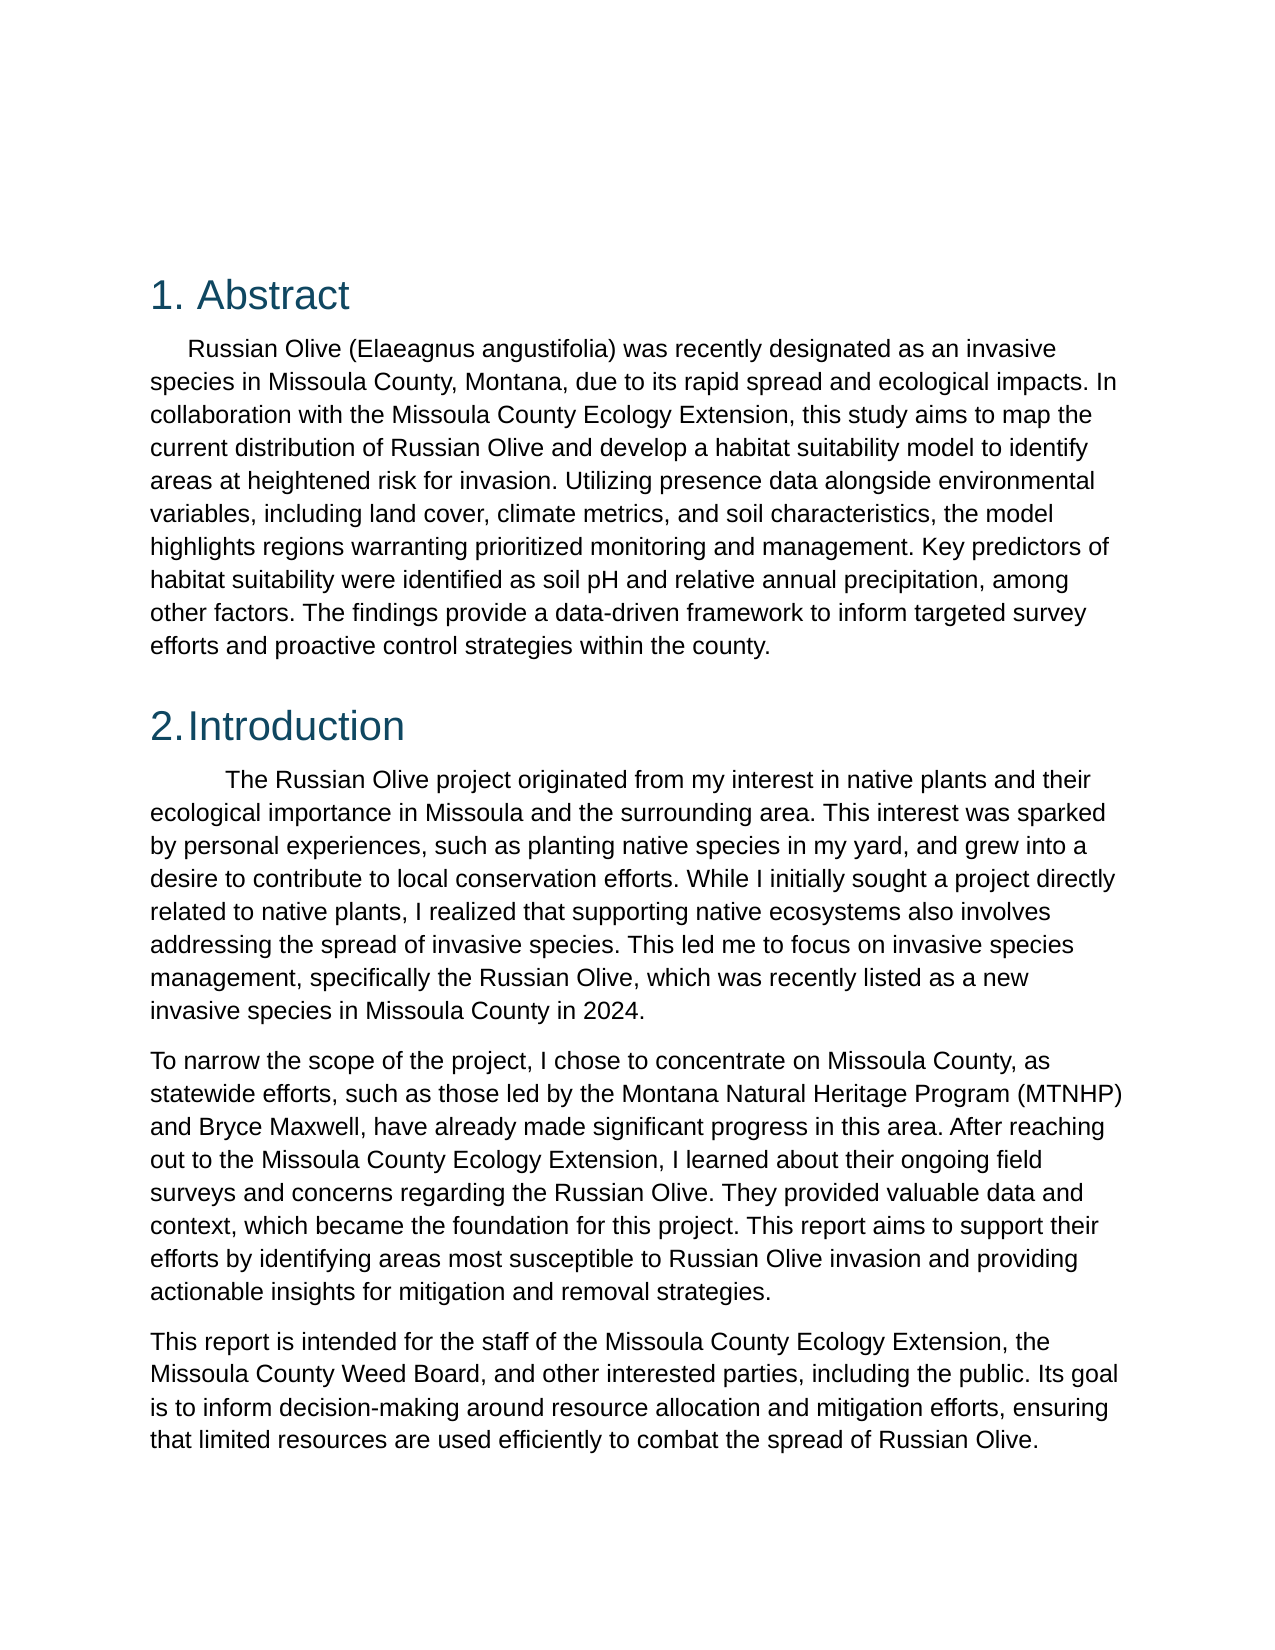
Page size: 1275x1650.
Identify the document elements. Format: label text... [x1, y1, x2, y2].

subtitle Abstract [150, 270, 1125, 318]
text To narrow the scope of the project, I chose to concentrate on Missoula County, as statewide efforts, such as those led by the Montana Natural Heritage Program (MTNHP) and Bryce Maxwell, have already made significant progress in this area. After reaching out to the Missoula County Ecology Extension, I learned about their ongoing field surveys and concerns regarding the Russian Olive. They provided valuable data and context, which became the foundation for this project. This report aims to support their efforts by identifying areas most susceptible to Russian Olive invasion and providing actionable insights for mitigation and removal strategies. [150, 1046, 1125, 1306]
text The Russian Olive project originated from my interest in native plants and their ecological importance in Missoula and the surrounding area. This interest was sparked by personal experiences, such as planting native species in my yard, and grew into a desire to contribute to local conservation efforts. While I initially sought a project directly related to native plants, I realized that supporting native ecosystems also involves addressing the spread of invasive species. This led me to focus on invasive species management, specifically the Russian Olive, which was recently listed as a new invasive species in Missoula County in 2024. [150, 765, 1125, 1025]
text This report is intended for the staff of the Missoula County Ecology Extension, the Missoula County Weed Board, and other interested parties, including the public. Its goal is to inform decision-making around resource allocation and mitigation efforts, ensuring that limited resources are used efficiently to combat the spread of Russian Olive. [150, 1326, 1125, 1454]
subtitle Introduction [150, 701, 1125, 749]
text Russian Olive (Elaeagnus angustifolia) was recently designated as an invasive species in Missoula County, Montana, due to its rapid spread and ecological impacts. In collaboration with the Missoula County Ecology Extension, this study aims to map the current distribution of Russian Olive and develop a habitat suitability model to identify areas at heightened risk for invasion. Utilizing presence data alongside environmental variables, including land cover, climate metrics, and soil characteristics, the model highlights regions warranting prioritized monitoring and management. Key predictors of habitat suitability were identified as soil pH and relative annual precipitation, among other factors. The findings provide a data-driven framework to inform targeted survey efforts and proactive control strategies within the county. [150, 334, 1125, 659]
